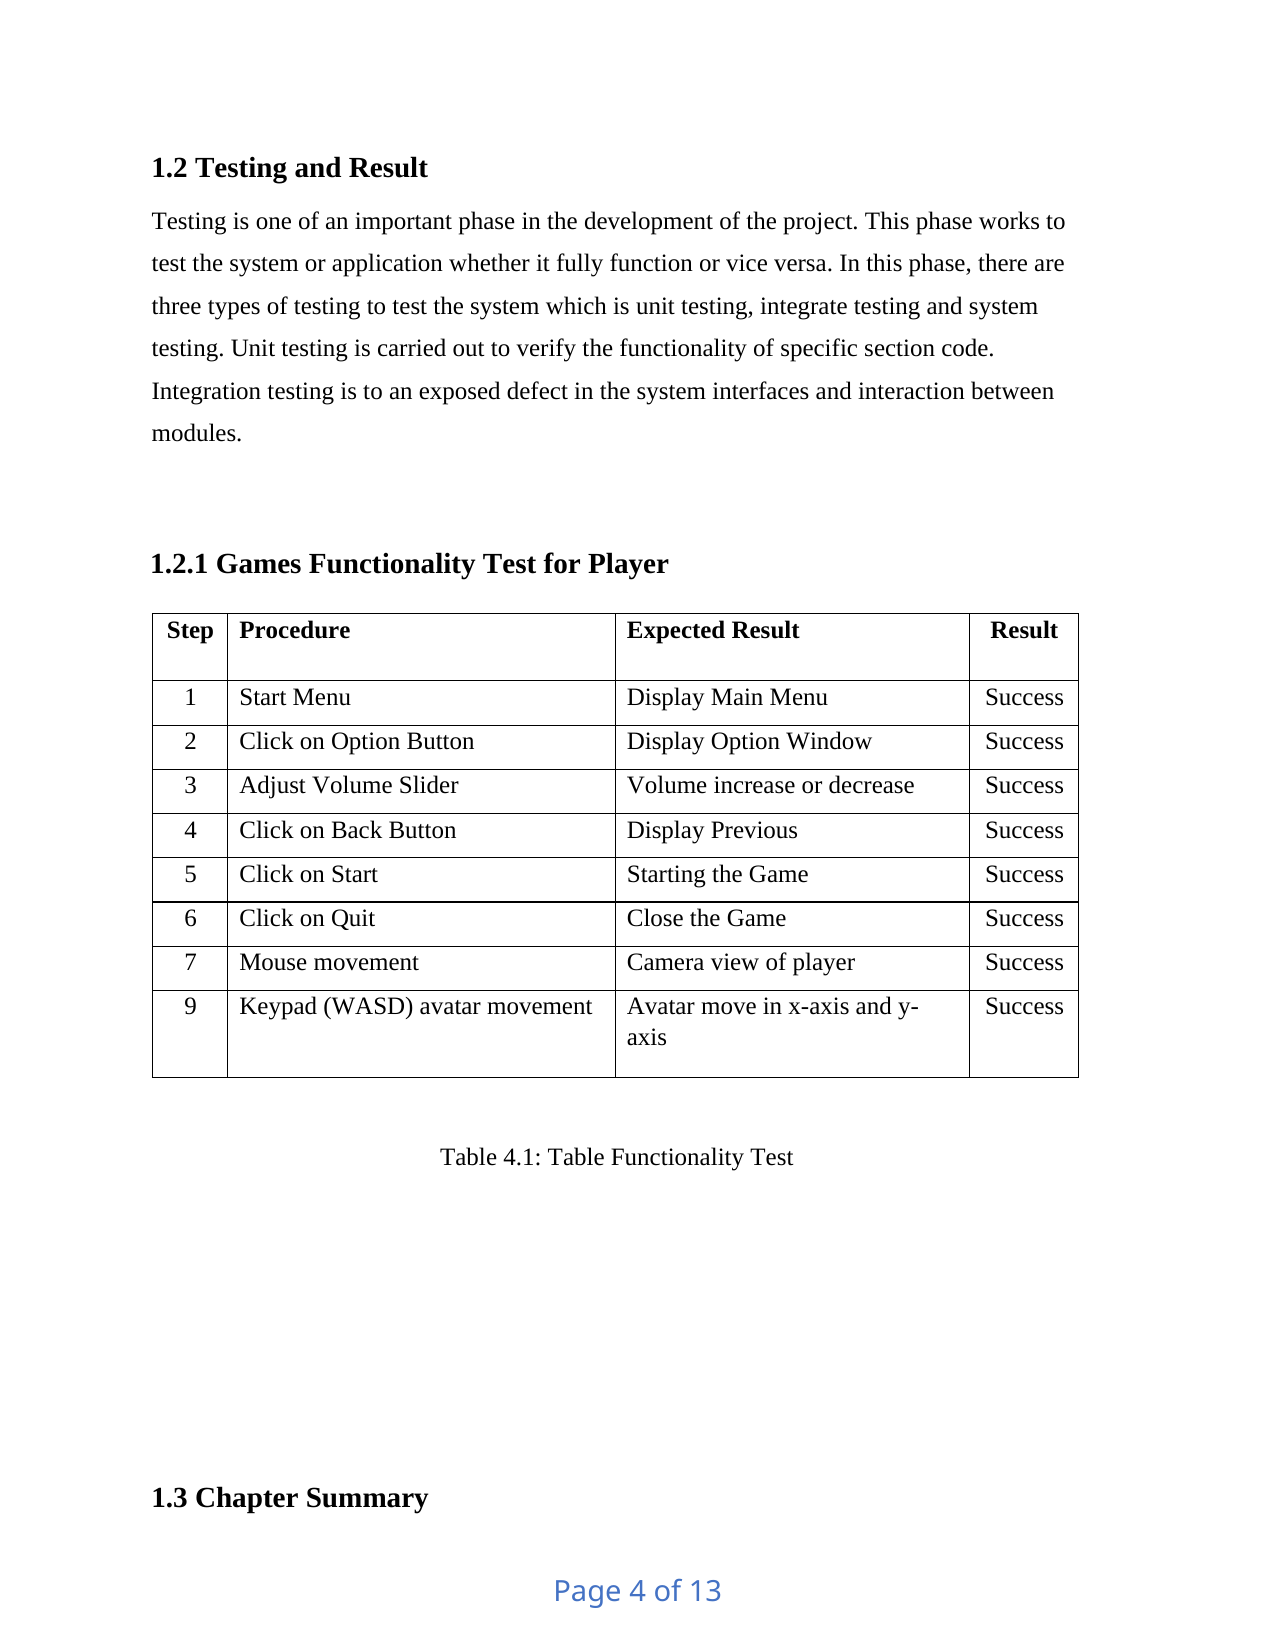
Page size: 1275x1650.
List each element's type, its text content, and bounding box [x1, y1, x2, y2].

table_cell Display Main Menu [616, 681, 969, 724]
table_cell Display Option Window [616, 726, 969, 768]
table_cell Avatar move in x-axis and y-axis [616, 991, 969, 1077]
table_cell Success [970, 903, 1078, 946]
table_cell Display Previous [616, 814, 969, 857]
table_cell Success [970, 947, 1078, 989]
table_cell Click on Back Button [228, 814, 615, 857]
table_cell Keypad (WASD) avatar movement [228, 991, 615, 1077]
table_cell Click on Start [228, 858, 615, 901]
table_cell Start Menu [228, 681, 615, 724]
table_cell Mouse movement [228, 947, 615, 989]
table_cell Volume increase or decrease [616, 770, 969, 813]
table_cell Click on Option Button [228, 726, 615, 768]
table_header Step [153, 614, 227, 680]
subtitle 1.2.1 Games Functionality Test for Player [150, 546, 1125, 579]
table_cell 2 [153, 726, 227, 768]
table_cell Success [970, 726, 1078, 768]
table_cell 4 [153, 814, 227, 857]
table_cell 1 [153, 681, 227, 724]
table_cell Close the Game [616, 903, 969, 946]
table_cell Success [970, 814, 1078, 857]
table_header Result [970, 614, 1078, 680]
text Testing is one of an important phase in the development of the project. This phase works to test the system or application whether it fully function or vice versa. In this phase, there are three types of testing to test the system which is unit testing, integrate testing and system testing. Unit testing is carried out to verify the functionality of specific section code. Integration testing is to an exposed defect in the system interfaces and interaction between modules. [151, 206, 1082, 447]
table_cell Success [970, 770, 1078, 813]
table_cell 5 [153, 858, 227, 901]
table_cell Success [970, 858, 1078, 901]
table_cell 3 [153, 770, 227, 813]
table_cell Adjust Volume Slider [228, 770, 615, 813]
table_cell Success [970, 991, 1078, 1077]
table_cell Success [970, 681, 1078, 724]
subtitle 1.2 Testing and Result [151, 150, 1125, 183]
table_cell 6 [153, 903, 227, 946]
table_cell Camera view of player [616, 947, 969, 989]
table_header Procedure [228, 614, 615, 680]
table_cell Click on Quit [228, 903, 615, 946]
table_cell Starting the Game [616, 858, 969, 901]
table_cell 9 [153, 991, 227, 1077]
table_header Expected Result [616, 614, 969, 680]
table_cell 7 [153, 947, 227, 989]
text Table 4.1: Table Functionality Test [151, 1142, 1082, 1171]
subtitle 1.3 Chapter Summary [151, 1481, 1125, 1514]
